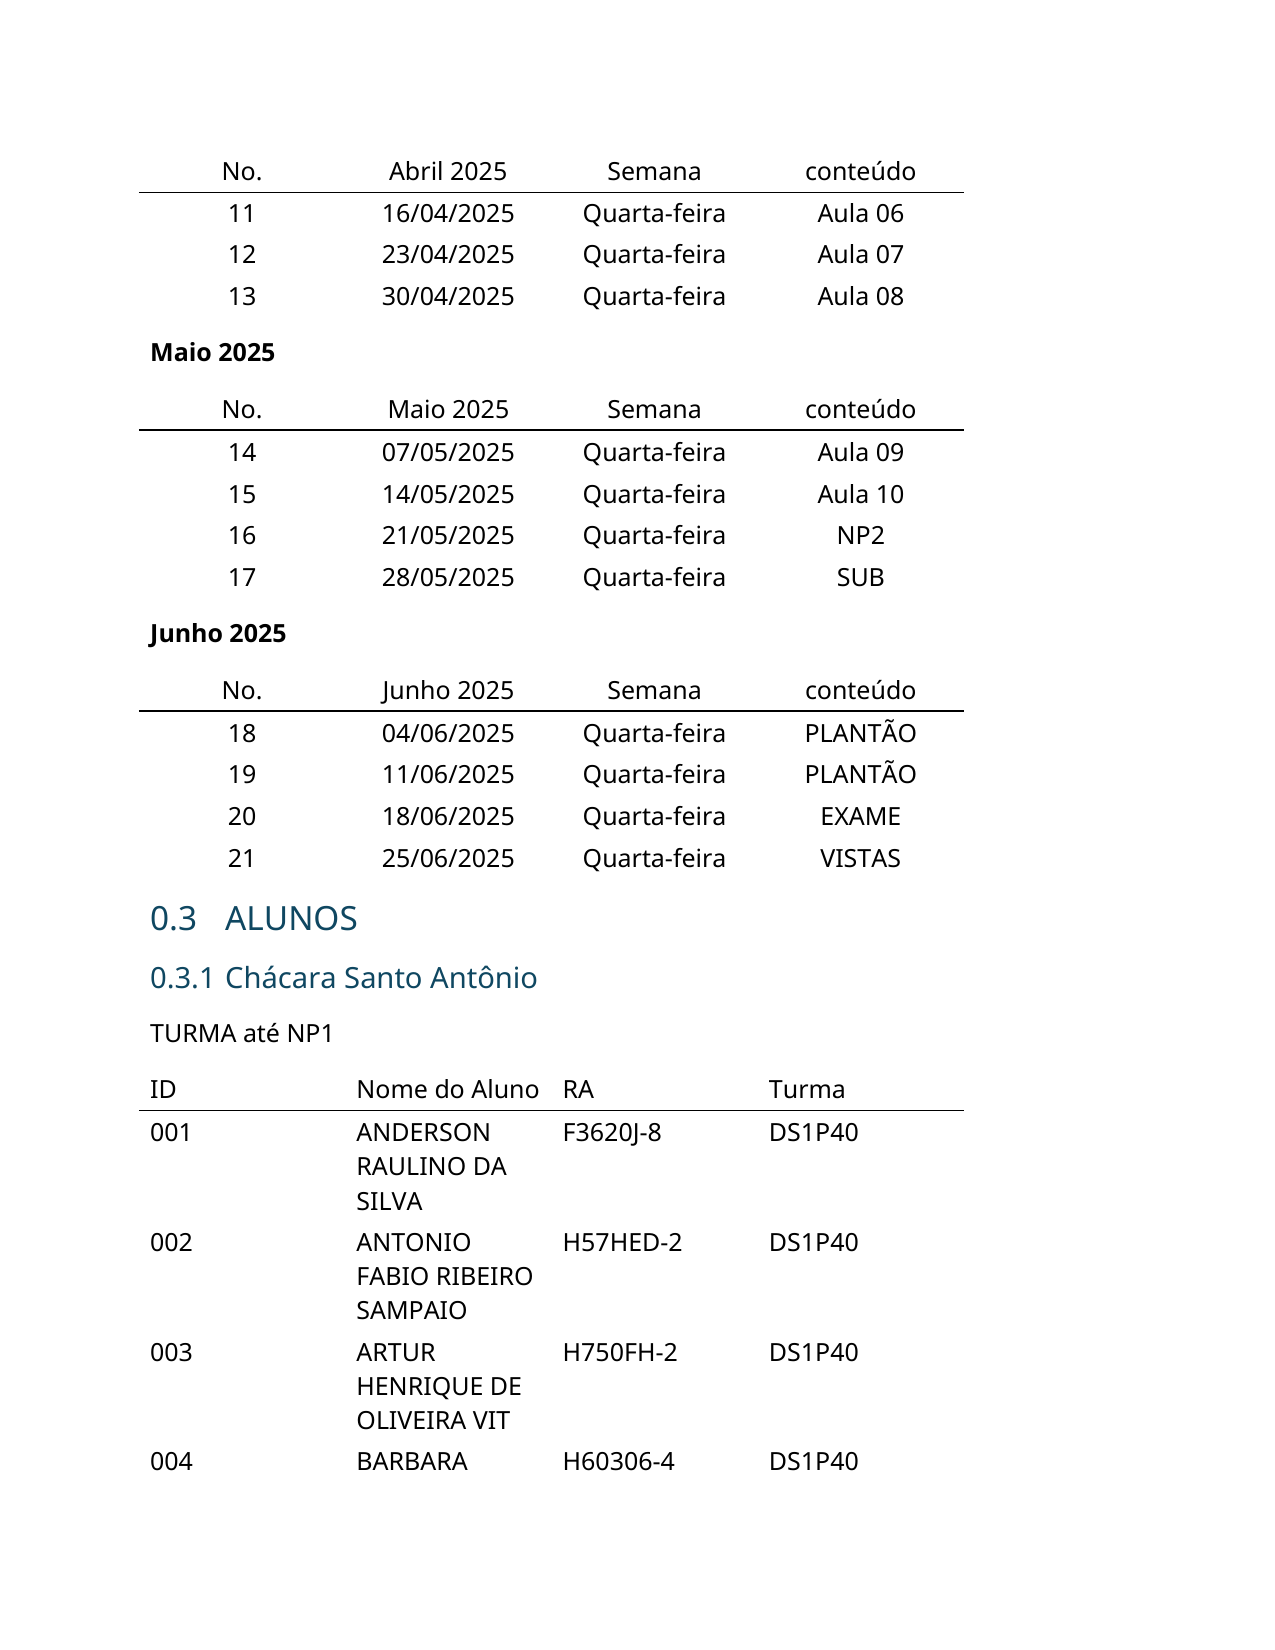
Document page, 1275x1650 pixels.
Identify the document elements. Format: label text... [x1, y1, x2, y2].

table_cell Quarta-feira [551, 514, 757, 556]
table_cell 11 [139, 193, 345, 233]
table_cell 28/05/2025 [345, 556, 551, 597]
table_cell 20 [139, 795, 345, 837]
table_header Semana [551, 150, 757, 192]
table_cell 30/04/2025 [345, 275, 551, 316]
table_cell EXAME [758, 795, 964, 837]
table_cell Quarta-feira [551, 431, 757, 472]
table_header Abril 2025 [345, 150, 551, 192]
table_header Junho 2025 [345, 669, 551, 710]
table_cell DS1P40 [758, 1111, 964, 1221]
table_cell 19 [139, 754, 345, 795]
table_header Maio 2025 [345, 388, 551, 429]
table_cell 21/05/2025 [345, 514, 551, 556]
table_header No. [139, 150, 345, 192]
table_cell ANDERSON RAULINO DA SILVA [345, 1111, 551, 1221]
table_cell F3620J-8 [551, 1111, 757, 1221]
table_cell 14/05/2025 [345, 473, 551, 514]
table_cell DS1P40 [758, 1440, 964, 1482]
table_cell 14 [139, 431, 345, 472]
table_cell Quarta-feira [551, 712, 757, 753]
table_cell BARBARA COSTA NASCIMENTO [345, 1440, 551, 1482]
table_cell SUB [758, 556, 964, 597]
table_cell 15 [139, 473, 345, 514]
table_header Semana [551, 388, 757, 429]
table_cell DS1P40 [758, 1221, 964, 1331]
table_cell Quarta-feira [551, 473, 757, 514]
table_cell 11/06/2025 [345, 754, 551, 795]
table_cell 003 [139, 1331, 345, 1440]
table_cell 23/04/2025 [345, 233, 551, 275]
table_cell 18/06/2025 [345, 795, 551, 837]
table_cell 16/04/2025 [345, 193, 551, 233]
table_cell ANTONIO FABIO RIBEIRO SAMPAIO [345, 1221, 551, 1331]
table_cell 13 [139, 275, 345, 316]
table_cell Quarta-feira [551, 795, 757, 837]
text TURMA até NP1 [150, 1015, 1125, 1049]
table_header No. [139, 388, 345, 429]
table_cell 21 [139, 837, 345, 878]
table_cell PLANTÃO [758, 712, 964, 753]
table_cell Aula 09 [758, 431, 964, 472]
table_header RA [551, 1068, 757, 1110]
table_cell 04/06/2025 [345, 712, 551, 753]
table_cell Aula 10 [758, 473, 964, 514]
table_header Turma [758, 1068, 964, 1110]
table_header Nome do Aluno [345, 1068, 551, 1110]
table_cell 001 [139, 1111, 345, 1221]
subtitle 0.3.1 Chácara Santo Antônio [150, 957, 1125, 997]
table_header Semana [551, 669, 757, 710]
table_cell Quarta-feira [551, 556, 757, 597]
table_cell Quarta-feira [551, 754, 757, 795]
table_header No. [139, 669, 345, 710]
table_cell H750FH-2 [551, 1331, 757, 1440]
table_header conteúdo [758, 669, 964, 710]
table_cell 18 [139, 712, 345, 753]
table_cell Quarta-feira [551, 837, 757, 878]
table_cell H60306-4 [551, 1440, 757, 1482]
table_header conteúdo [758, 388, 964, 429]
table_cell PLANTÃO [758, 754, 964, 795]
subtitle 0.3 ALUNOS [150, 895, 1125, 940]
table_cell VISTAS [758, 837, 964, 878]
table_cell DS1P40 [758, 1331, 964, 1440]
table_cell 12 [139, 233, 345, 275]
table_cell NP2 [758, 514, 964, 556]
table_cell 004 [139, 1440, 345, 1482]
table_cell Aula 06 [758, 193, 964, 233]
table_cell ARTUR HENRIQUE DE OLIVEIRA VIT [345, 1331, 551, 1440]
table_cell Quarta-feira [551, 233, 757, 275]
table_cell H57HED-2 [551, 1221, 757, 1331]
table_cell Aula 08 [758, 275, 964, 316]
table_header ID [139, 1068, 345, 1110]
table_cell Quarta-feira [551, 193, 757, 233]
table_cell 17 [139, 556, 345, 597]
table_cell 002 [139, 1221, 345, 1331]
table_cell 16 [139, 514, 345, 556]
text Junho 2025 [150, 616, 1125, 650]
table_header conteúdo [758, 150, 964, 192]
text Maio 2025 [150, 335, 1125, 369]
table_cell 07/05/2025 [345, 431, 551, 472]
table_cell Aula 07 [758, 233, 964, 275]
table_cell Quarta-feira [551, 275, 757, 316]
table_cell 25/06/2025 [345, 837, 551, 878]
